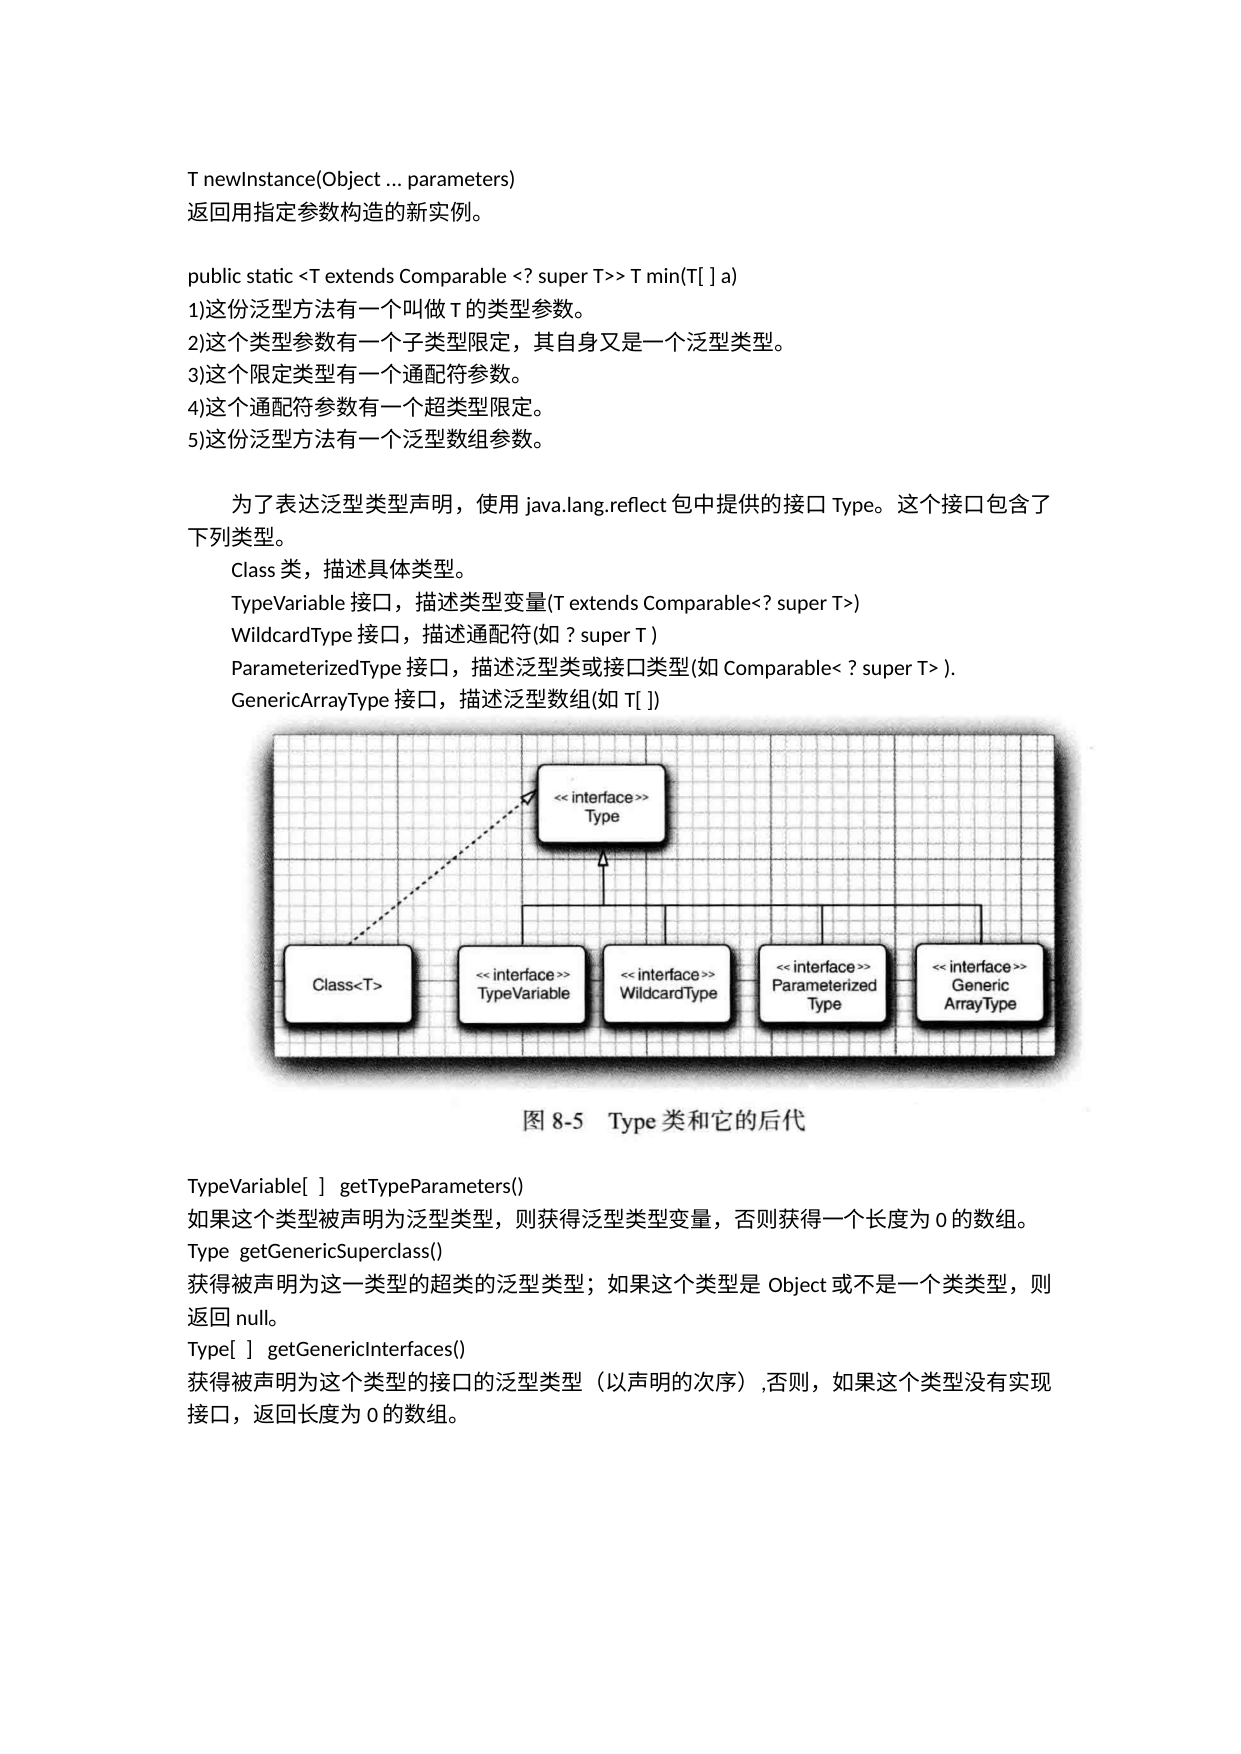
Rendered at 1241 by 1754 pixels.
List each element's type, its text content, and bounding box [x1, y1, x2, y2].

list Type getGenericSuperclass() [187, 1234, 1053, 1267]
list Type[ ] getGenericInterfaces() [187, 1332, 1053, 1364]
list 为了表达泛型类型声明，使用java.lang.reflect包中提供的接口Type。这个接口包含了下列类型。 [187, 487, 1053, 552]
list WildcardType接口，描述通配符(如 ? super T ) [187, 617, 1053, 649]
list 这个限定类型有一个通配符参数。 [187, 357, 1053, 389]
list TypeVariable[ ] getTypeParameters() [187, 1169, 1053, 1202]
list 获得被声明为这个类型的接口的泛型类型（以声明的次序）,否则，如果这个类型没有实现接口，返回长度为0的数组。 [187, 1364, 1053, 1429]
list 4)这个通配符参数有一个超类型限定。 [187, 389, 1053, 422]
picture [231, 714, 1096, 1153]
list ParameterizedType接口，描述泛型类或接口类型(如 Comparable< ? super T> ). [187, 649, 1053, 682]
list GenericArrayType接口，描述泛型数组(如 T[ ]) [187, 682, 1053, 714]
list 5)这份泛型方法有一个泛型数组参数。 [187, 422, 1053, 454]
text public static <T extends Comparable <? super T>> T min(T[ ] a) [187, 259, 1053, 292]
list 获得被声明为这一类型的超类的泛型类型；如果这个类型是Object或不是一个类类型，则返回null。 [187, 1267, 1053, 1332]
list 返回用指定参数构造的新实例。 [187, 194, 1053, 227]
list 这份泛型方法有一个叫做T的类型参数。 [187, 292, 1053, 324]
list Class类，描述具体类型。 [187, 552, 1053, 584]
list T newInstance(Object ... parameters) [187, 162, 1053, 194]
list TypeVariable接口，描述类型变量(T extends Comparable<? super T>) [187, 584, 1053, 617]
list 如果这个类型被声明为泛型类型，则获得泛型类型变量，否则获得一个长度为0的数组。 [187, 1202, 1053, 1234]
list 这个类型参数有一个子类型限定，其自身又是一个泛型类型。 [187, 324, 1053, 357]
